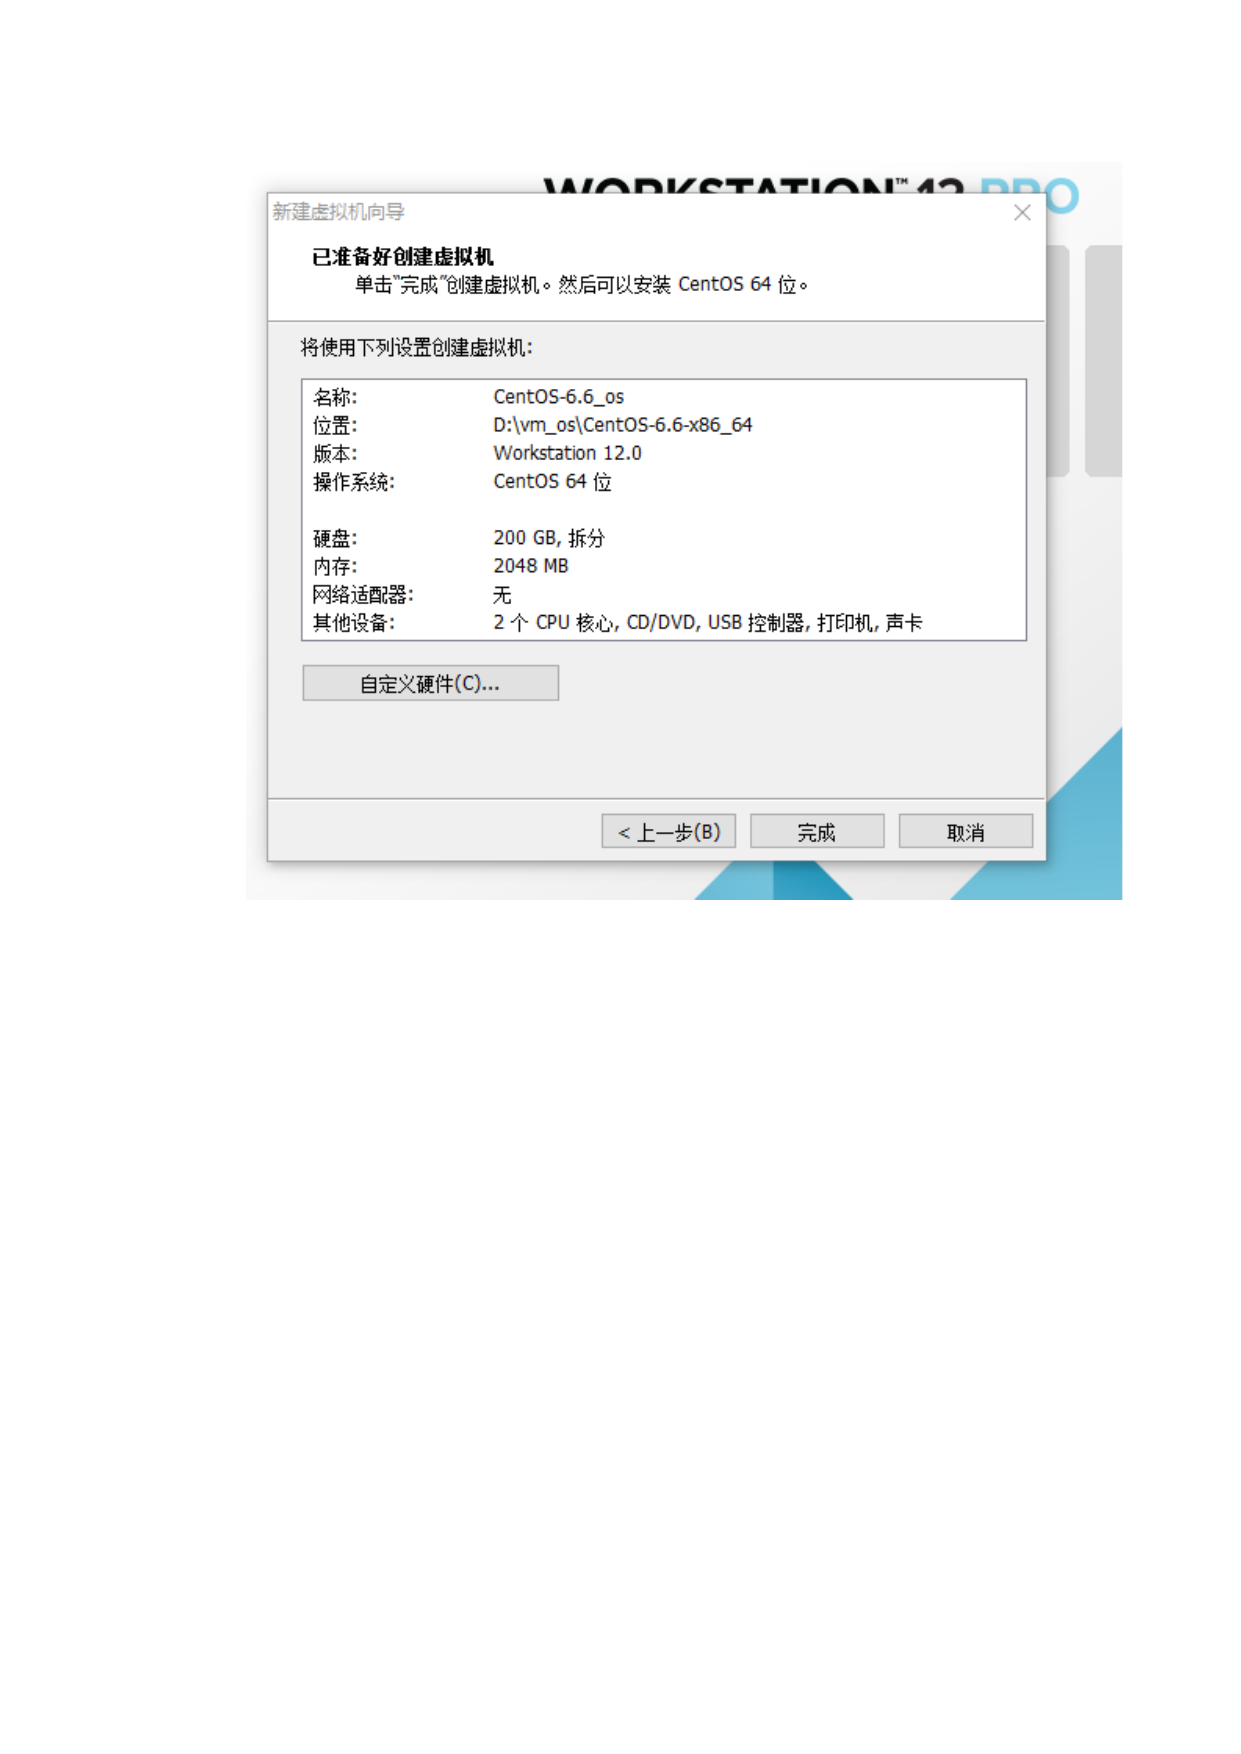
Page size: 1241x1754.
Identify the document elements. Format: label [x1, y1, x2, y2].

picture [245, 162, 1123, 900]
